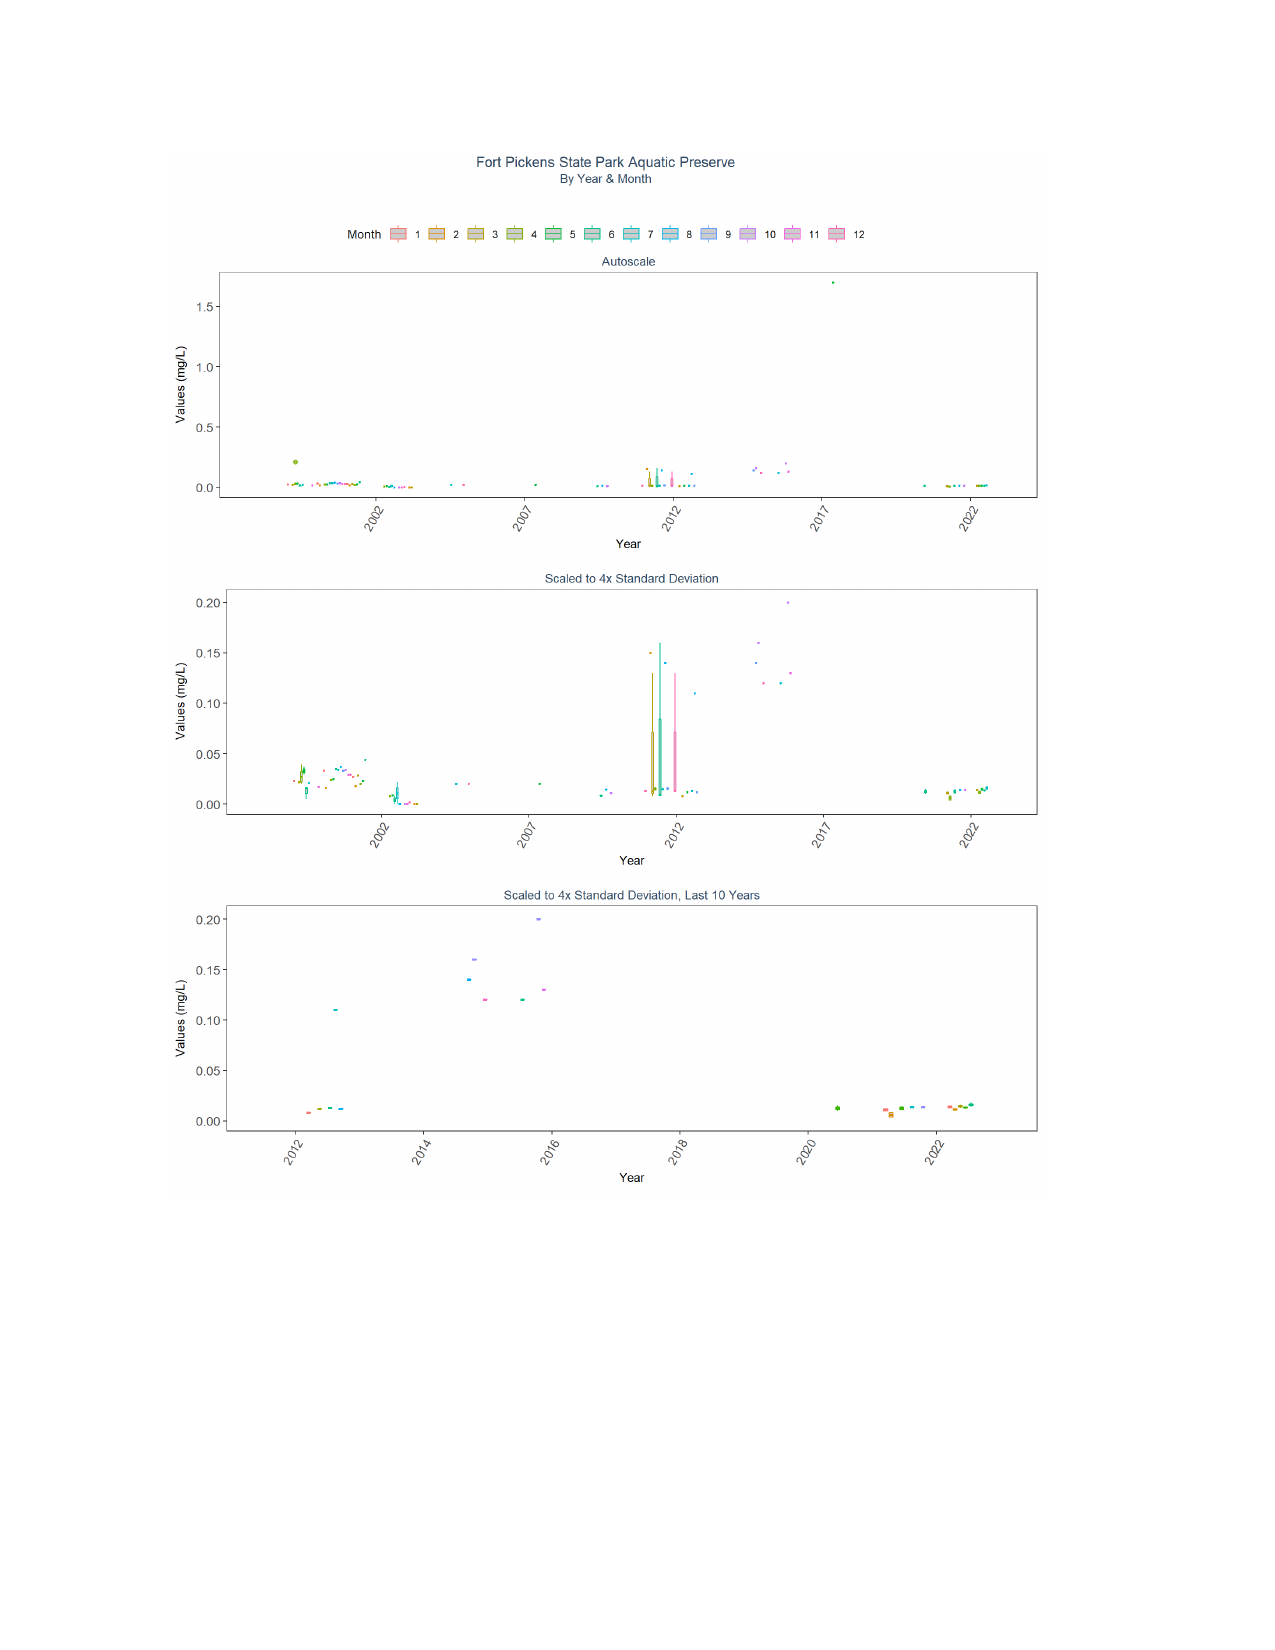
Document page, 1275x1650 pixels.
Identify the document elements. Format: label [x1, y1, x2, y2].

picture [168, 150, 1044, 1200]
